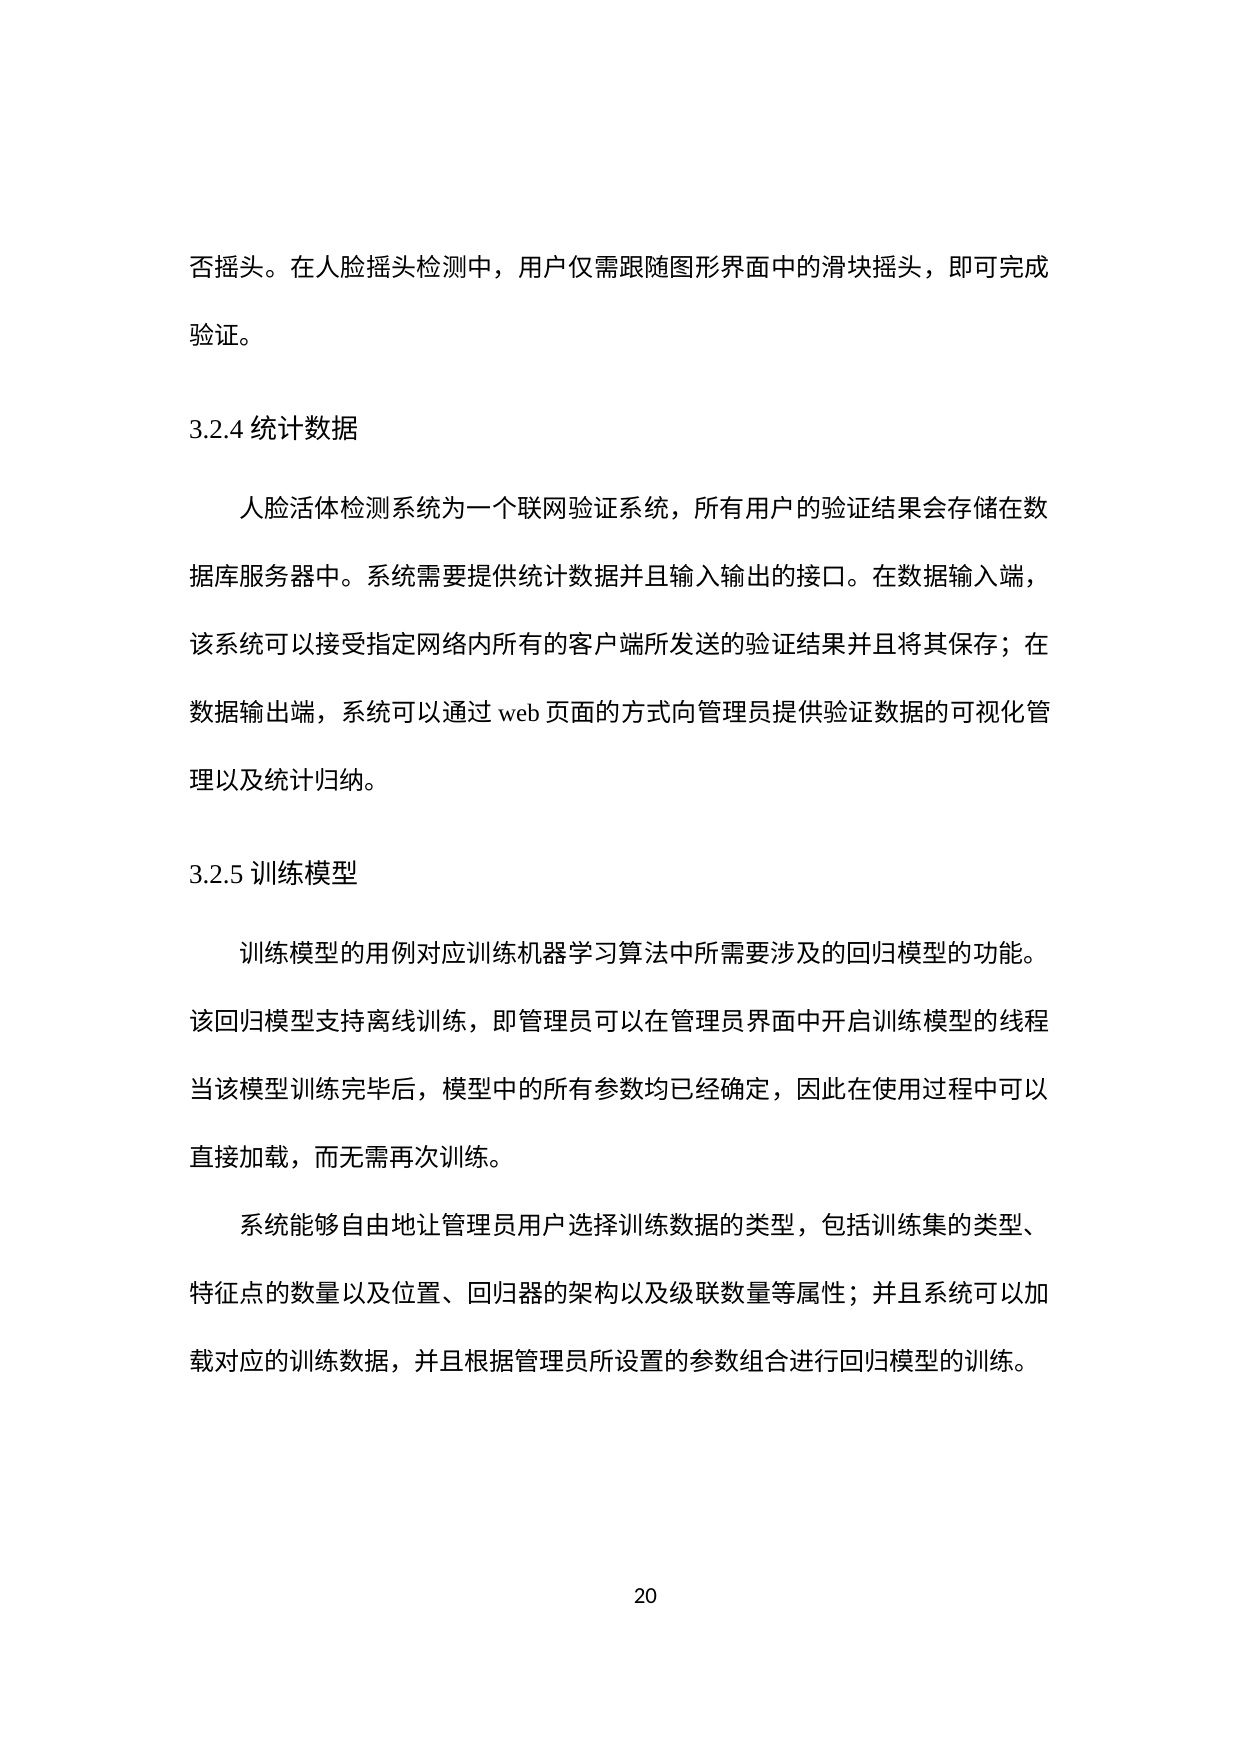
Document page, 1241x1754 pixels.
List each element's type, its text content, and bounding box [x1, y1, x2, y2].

text 系统能够自由地让管理员用户选择训练数据的类型，包括训练集的类型、特征点的数量以及位置、回归器的架构以及级联数量等属性；并且系统可以加载对应的训练数据，并且根据管理员所设置的参数组合进行回归模型的训练。 [189, 1190, 1051, 1393]
subtitle 3.2.4 统计数据 [189, 393, 1051, 461]
subtitle 3.2.5 训练模型 [189, 838, 1051, 906]
text 人脸活体检测系统为一个联网验证系统，所有用户的验证结果会存储在数据库服务器中。系统需要提供统计数据并且输入输出的接口。在数据输入端，该系统可以接受指定网络内所有的客户端所发送的验证结果并且将其保存；在数据输出端，系统可以通过web页面的方式向管理员提供验证数据的可视化管理以及统计归纳。 [189, 473, 1051, 813]
text 训练模型的用例对应训练机器学习算法中所需要涉及的回归模型的功能。该回归模型支持离线训练，即管理员可以在管理员界面中开启训练模型的线程，当该模型训练完毕后，模型中的所有参数均已经确定，因此在使用过程中可以直接加载，而无需再次训练。 [189, 918, 1051, 1190]
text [189, 232, 1051, 368]
